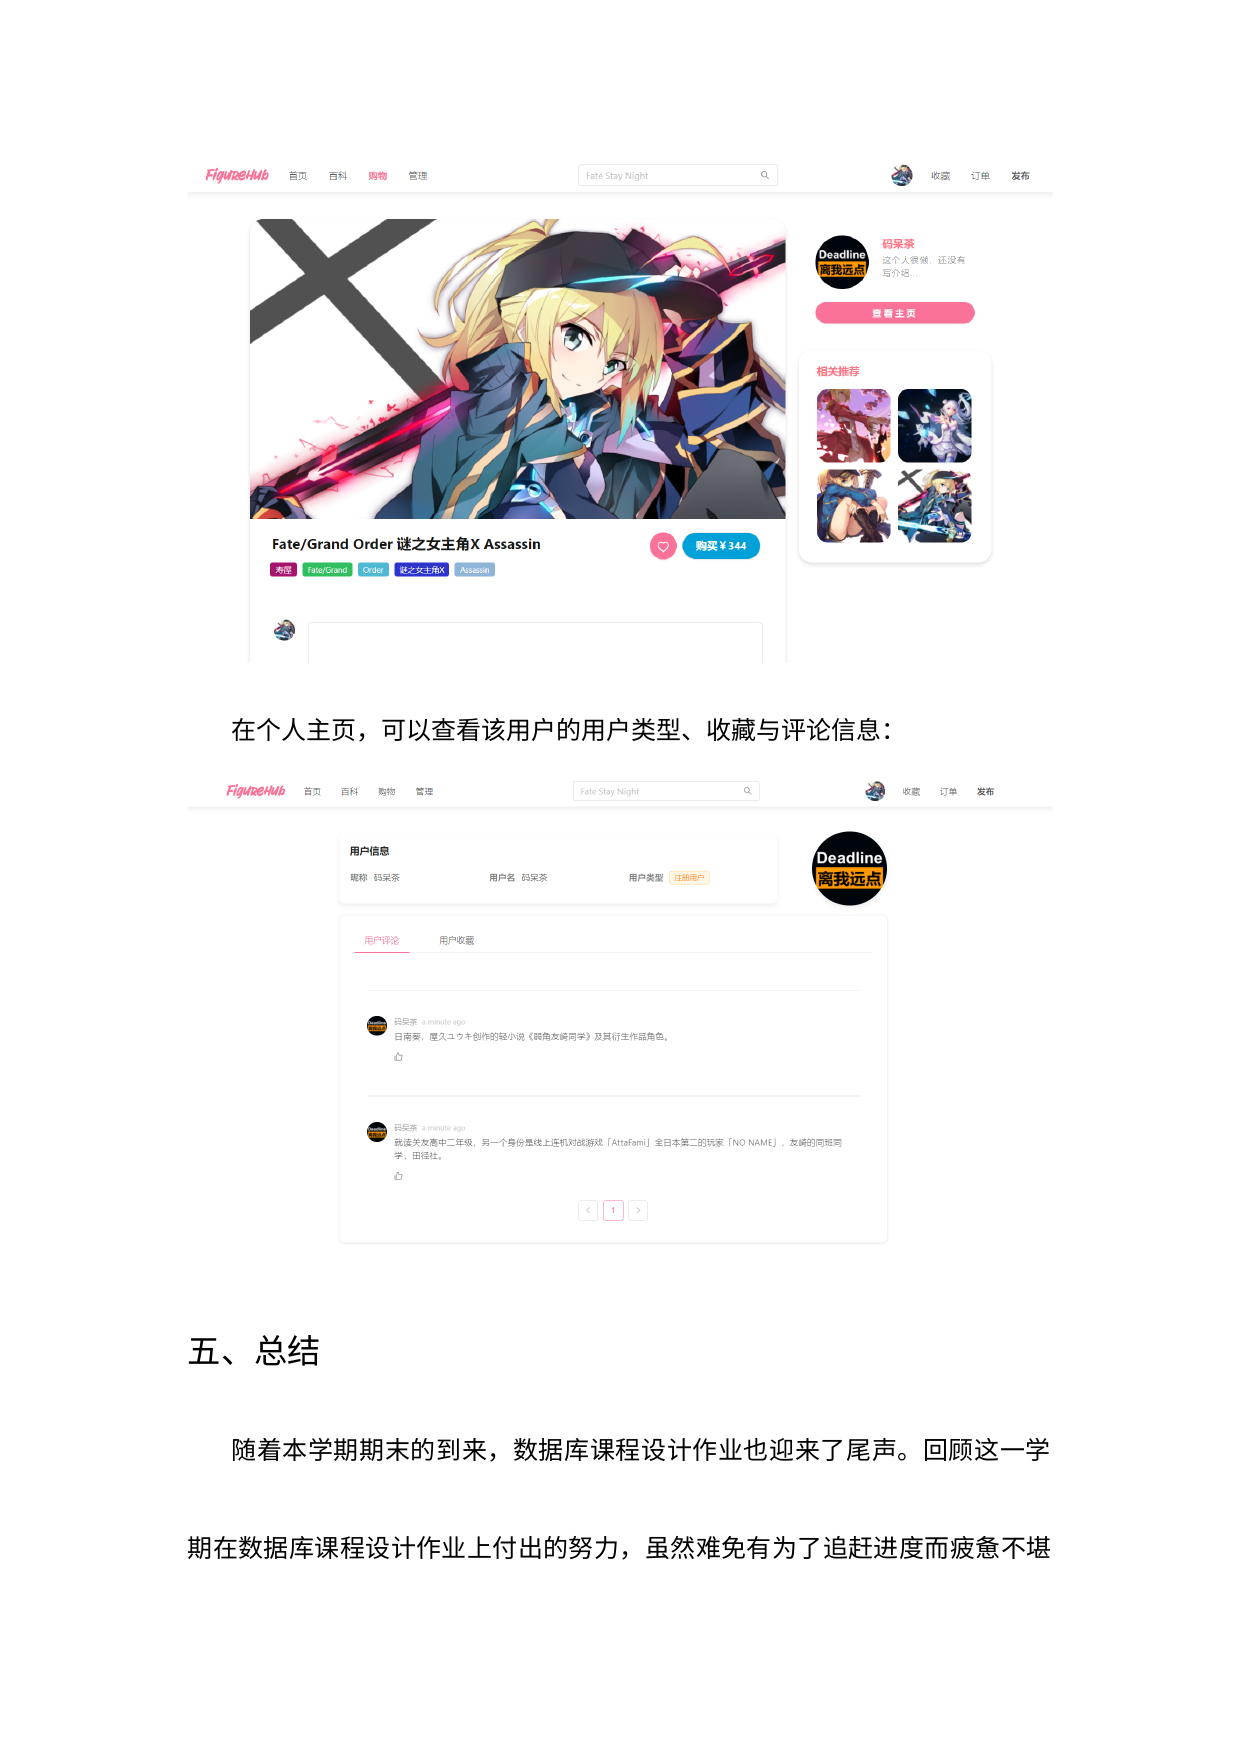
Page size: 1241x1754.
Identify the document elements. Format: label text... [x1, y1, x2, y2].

subtitle 五、总结 [187, 1317, 1053, 1382]
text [187, 1416, 1053, 1579]
picture [187, 162, 1053, 663]
text 在个人主页，可以查看该用户的用户类型、收藏与评论信息： [187, 696, 1053, 761]
picture [187, 779, 1053, 1262]
